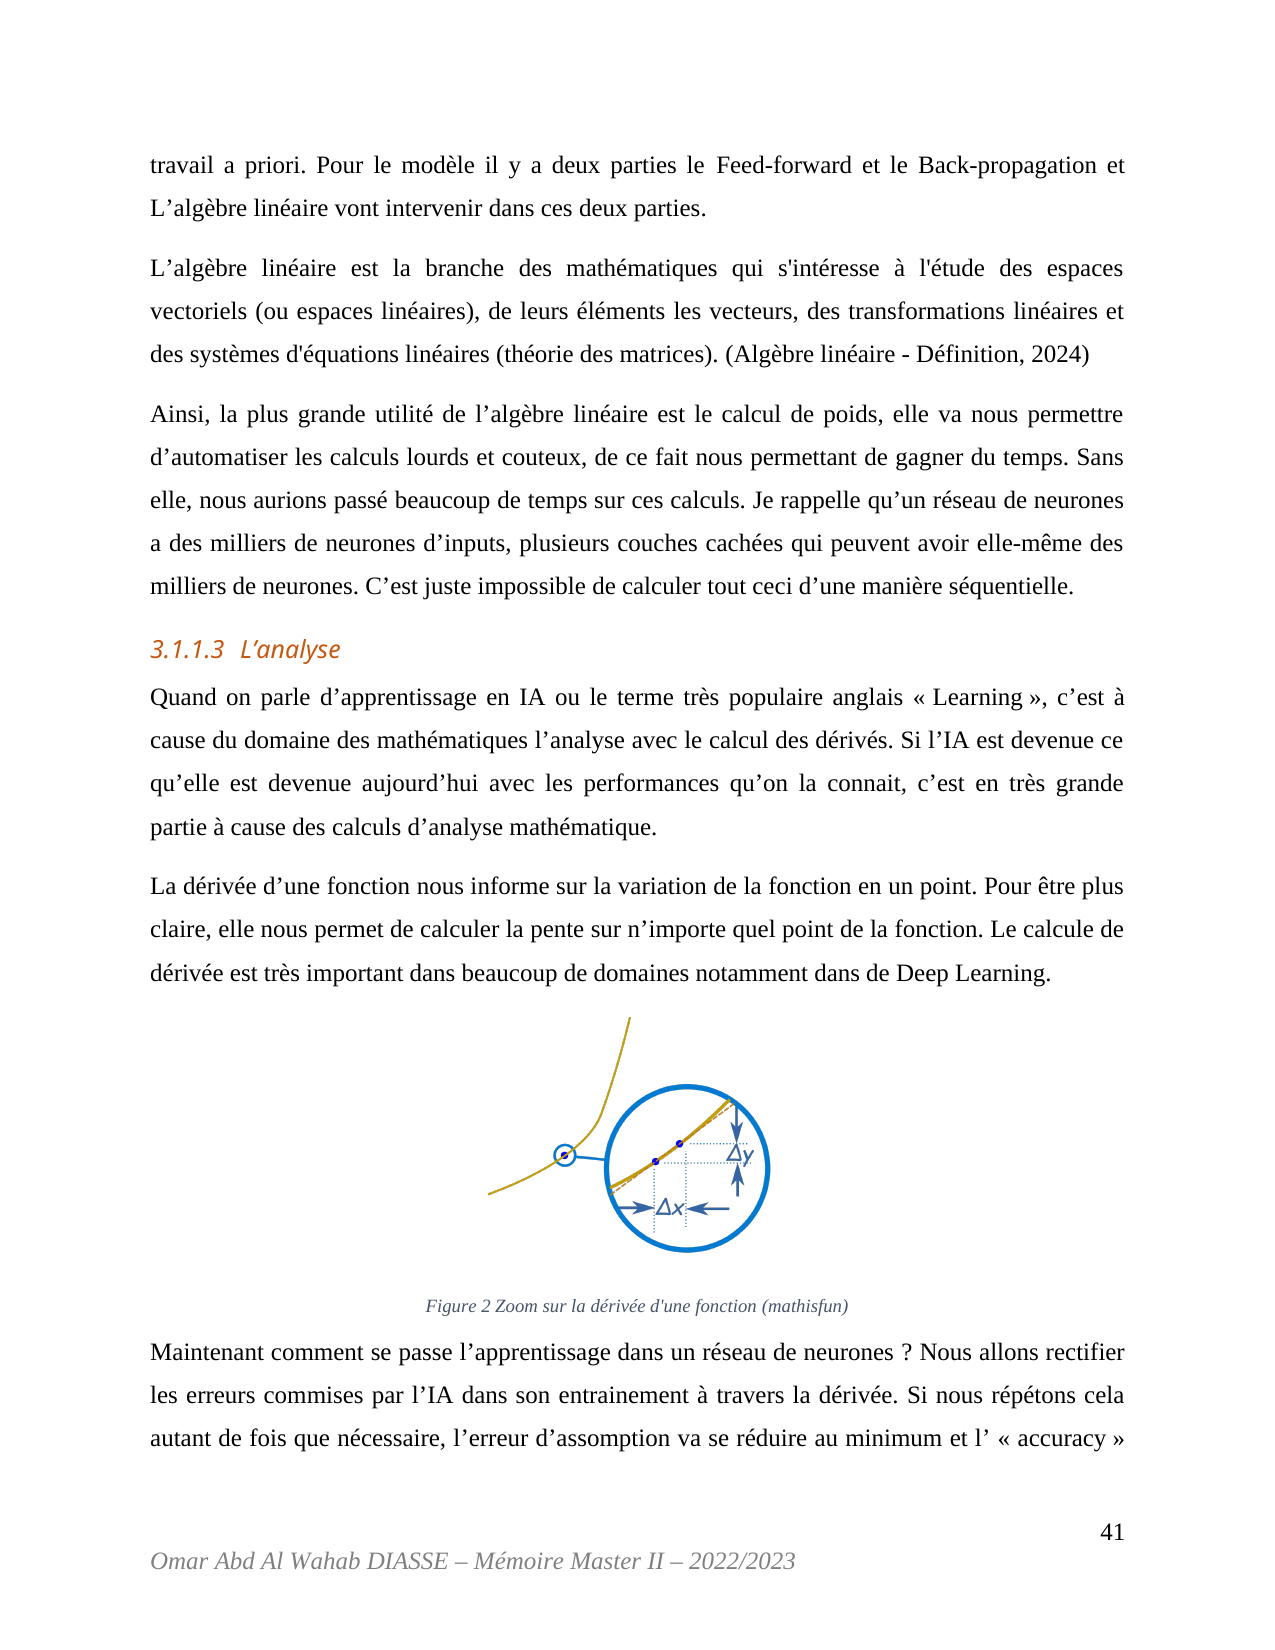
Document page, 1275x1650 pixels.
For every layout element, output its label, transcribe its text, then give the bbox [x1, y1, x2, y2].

text Ainsi, la plus grande utilité de l’algèbre linéaire est le calcul de poids, elle va nous permettre d’automatiser les calculs lourds et couteux, de ce fait nous permettant de gagner du temps. Sans elle, nous aurions passé beaucoup de temps sur ces calculs. Je rappelle qu’un réseau de neurones a des milliers de neurones d’inputs, plusieurs couches cachées qui peuvent avoir elle-même des milliers de neurones. C’est juste impossible de calculer tout ceci d’une manière séquentielle. [150, 399, 1125, 600]
picture [488, 1017, 787, 1264]
subtitle L’analyse [150, 631, 1125, 665]
text La dérivée d’une fonction nous informe sur la variation de la fonction en un point. Pour être plus claire, elle nous permet de calculer la pente sur n’importe quel point de la fonction. Le calcule de dérivée est très important dans beaucoup de domaines notamment dans de Deep Learning. [150, 871, 1125, 986]
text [150, 150, 1125, 222]
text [150, 1337, 1125, 1452]
text Quand on parle d’apprentissage en IA ou le terme très populaire anglais « Learning », c’est à cause du domaine des mathématiques l’analyse avec le calcul des dérivés. Si l’IA est devenue ce qu’elle est devenue aujourd’hui avec les performances qu’on la connait, c’est en très grande partie à cause des calculs d’analyse mathématique. [150, 682, 1125, 840]
text L’algèbre linéaire est la branche des mathématiques qui s'intéresse à l'étude des espaces vectoriels (ou espaces linéaires), de leurs éléments les vecteurs, des transformations linéaires et des systèmes d'équations linéaires (théorie des matrices). [150, 253, 1125, 368]
text Figure 2 Zoom sur la dérivée d'une fonction [150, 1295, 1125, 1316]
